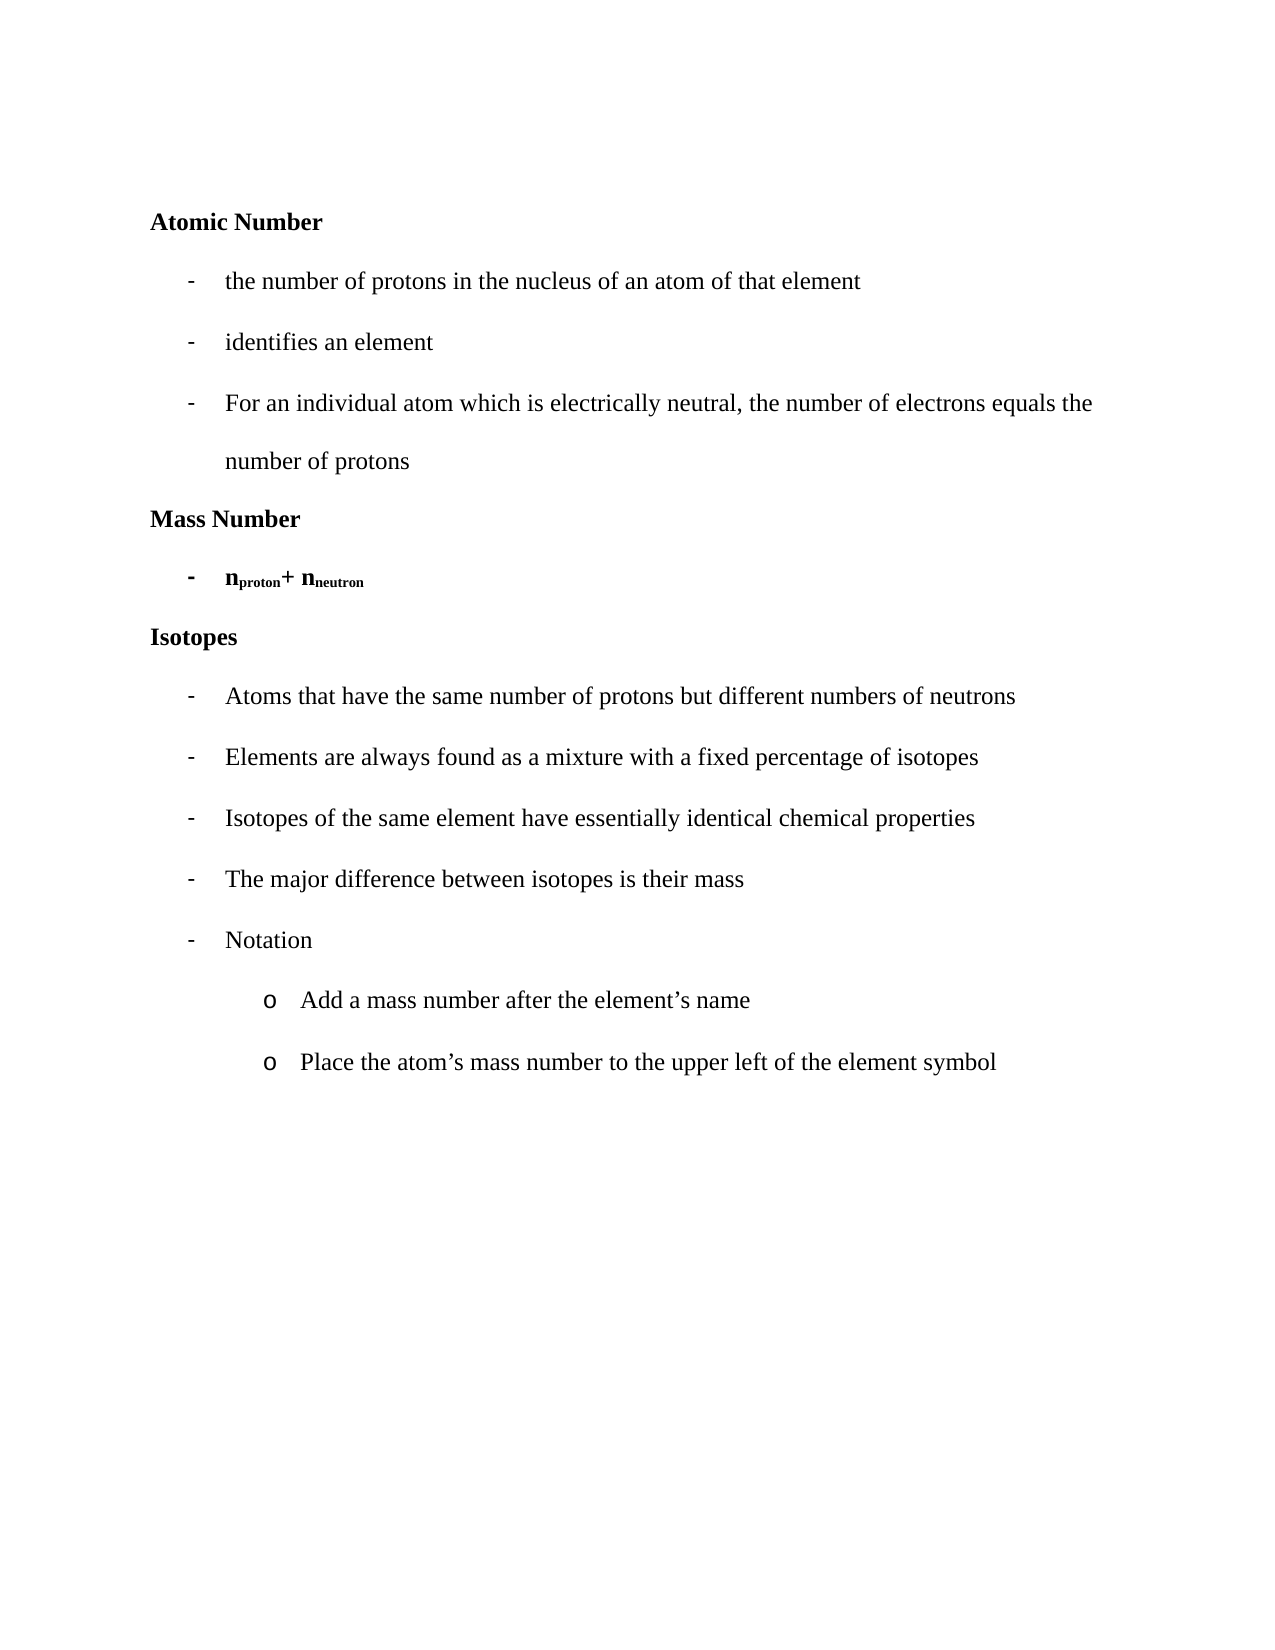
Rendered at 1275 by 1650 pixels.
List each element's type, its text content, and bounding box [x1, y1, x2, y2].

text Isotopes [150, 622, 1125, 651]
list Add a mass number after the element’s name [262, 985, 1125, 1016]
list Notation [187, 924, 1125, 954]
list The major difference between isotopes is their mass [187, 863, 1125, 893]
list Elements are always found as a mixture with a fixed percentage of isotopes [187, 741, 1125, 771]
list For an individual atom which is electrically neutral, the number of electrons equals the number of protons [187, 387, 1125, 475]
list the number of protons in the nucleus of an atom of that element [187, 265, 1125, 296]
list nproton+ nneutron [187, 561, 1125, 592]
text Mass Number [150, 504, 1125, 533]
text Atomic Number [150, 207, 1125, 236]
list identifies an element [187, 326, 1125, 357]
list Atoms that have the same number of protons but different numbers of neutrons [187, 680, 1125, 710]
list Place the atom’s mass number to the upper left of the element symbol [262, 1047, 1125, 1078]
list Isotopes of the same element have essentially identical chemical properties [187, 802, 1125, 832]
